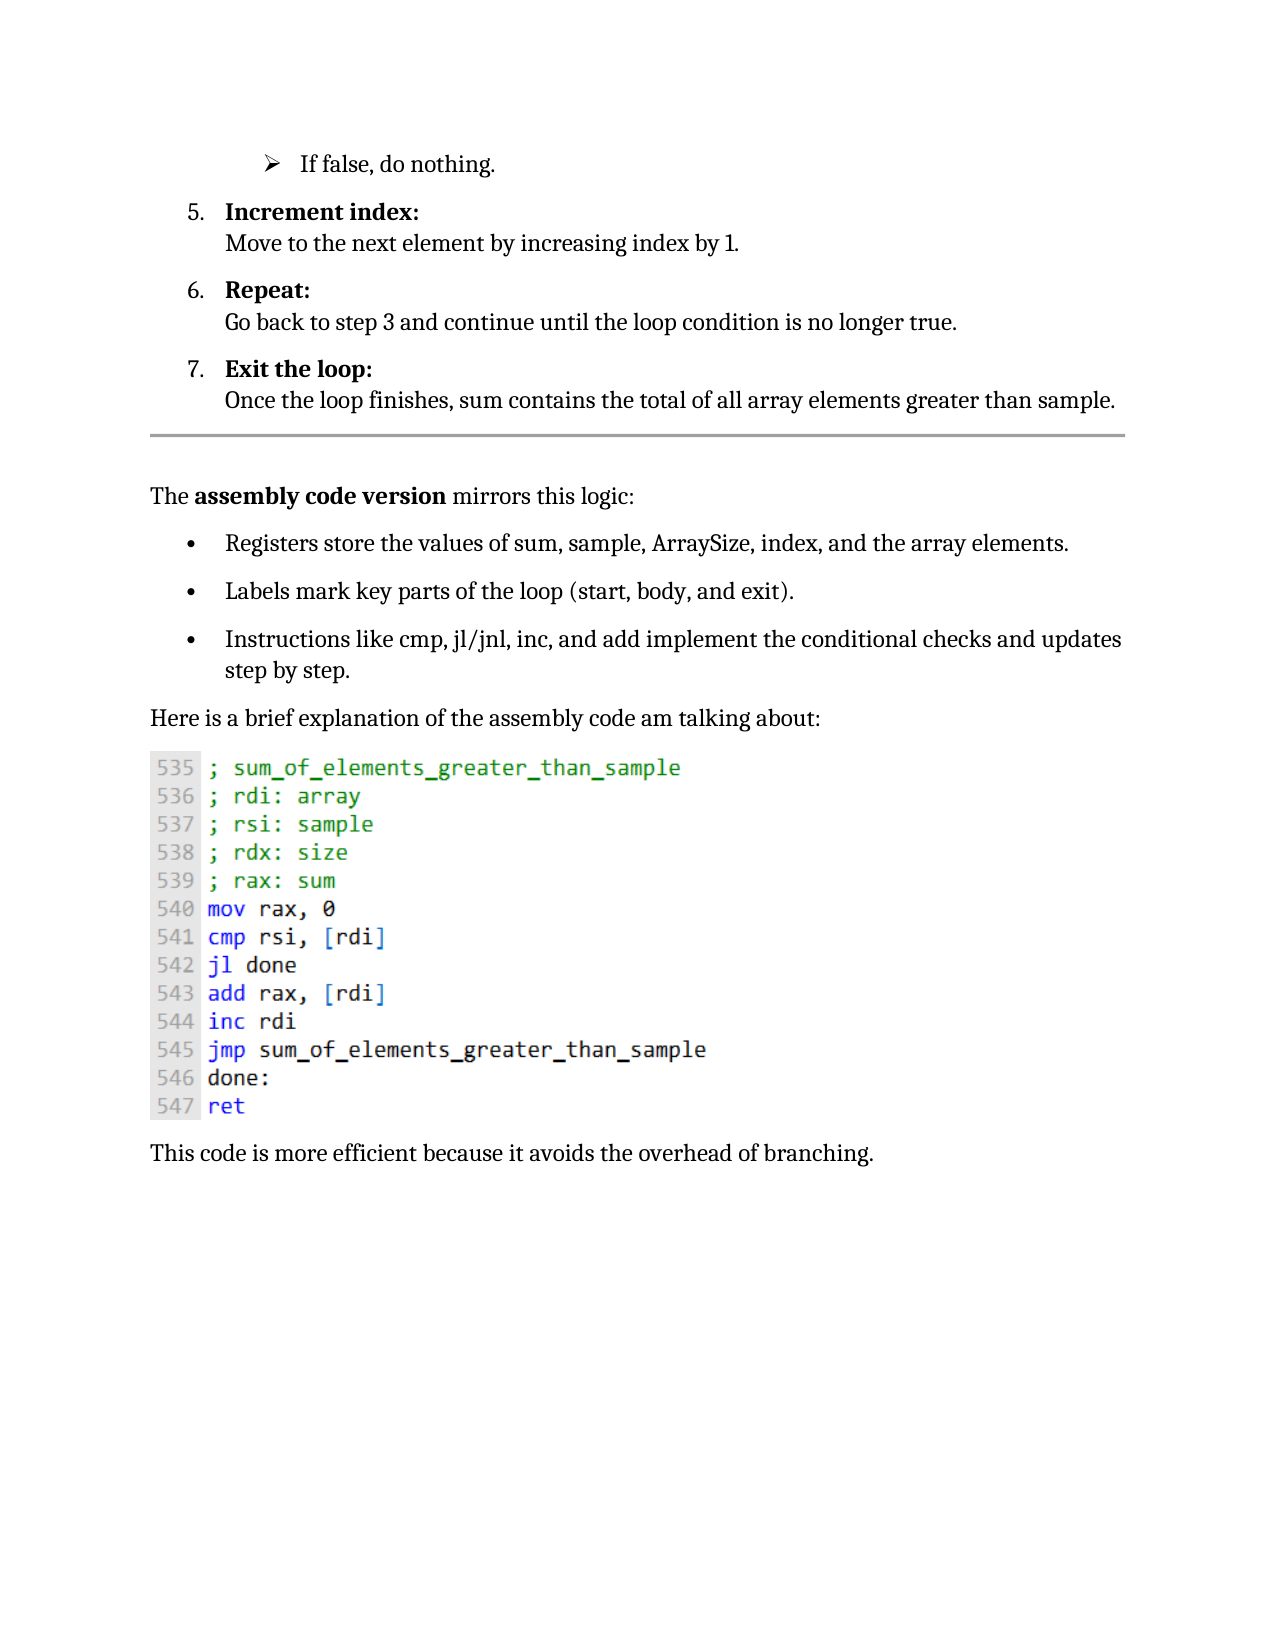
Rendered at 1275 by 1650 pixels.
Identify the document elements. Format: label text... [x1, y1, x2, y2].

list Labels mark key parts of the loop (start, body, and exit). [187, 577, 1125, 606]
picture [150, 751, 822, 1120]
list Repeat: Go back to step 3 and continue until the loop condition is no longer true. [187, 276, 1125, 336]
list If false, do nothing. [262, 150, 1125, 179]
text Here is a brief explanation of the assembly code am talking about: [150, 703, 1125, 732]
list Increment index: Move to the next element by increasing index by 1. [187, 198, 1125, 257]
text This code is more efficient because it avoids the overhead of branching. [150, 1139, 1125, 1167]
list Registers store the values of sum, sample, ArraySize, index, and the array elements. [187, 529, 1125, 558]
list Exit the loop: Once the loop finishes, sum contains the total of all array elements greater than sample. [187, 355, 1125, 415]
list Instructions like cmp, jl/jnl, inc, and add implement the conditional checks and updates step by step. [187, 625, 1125, 684]
text The assembly code version mirrors this logic: [150, 482, 1125, 510]
